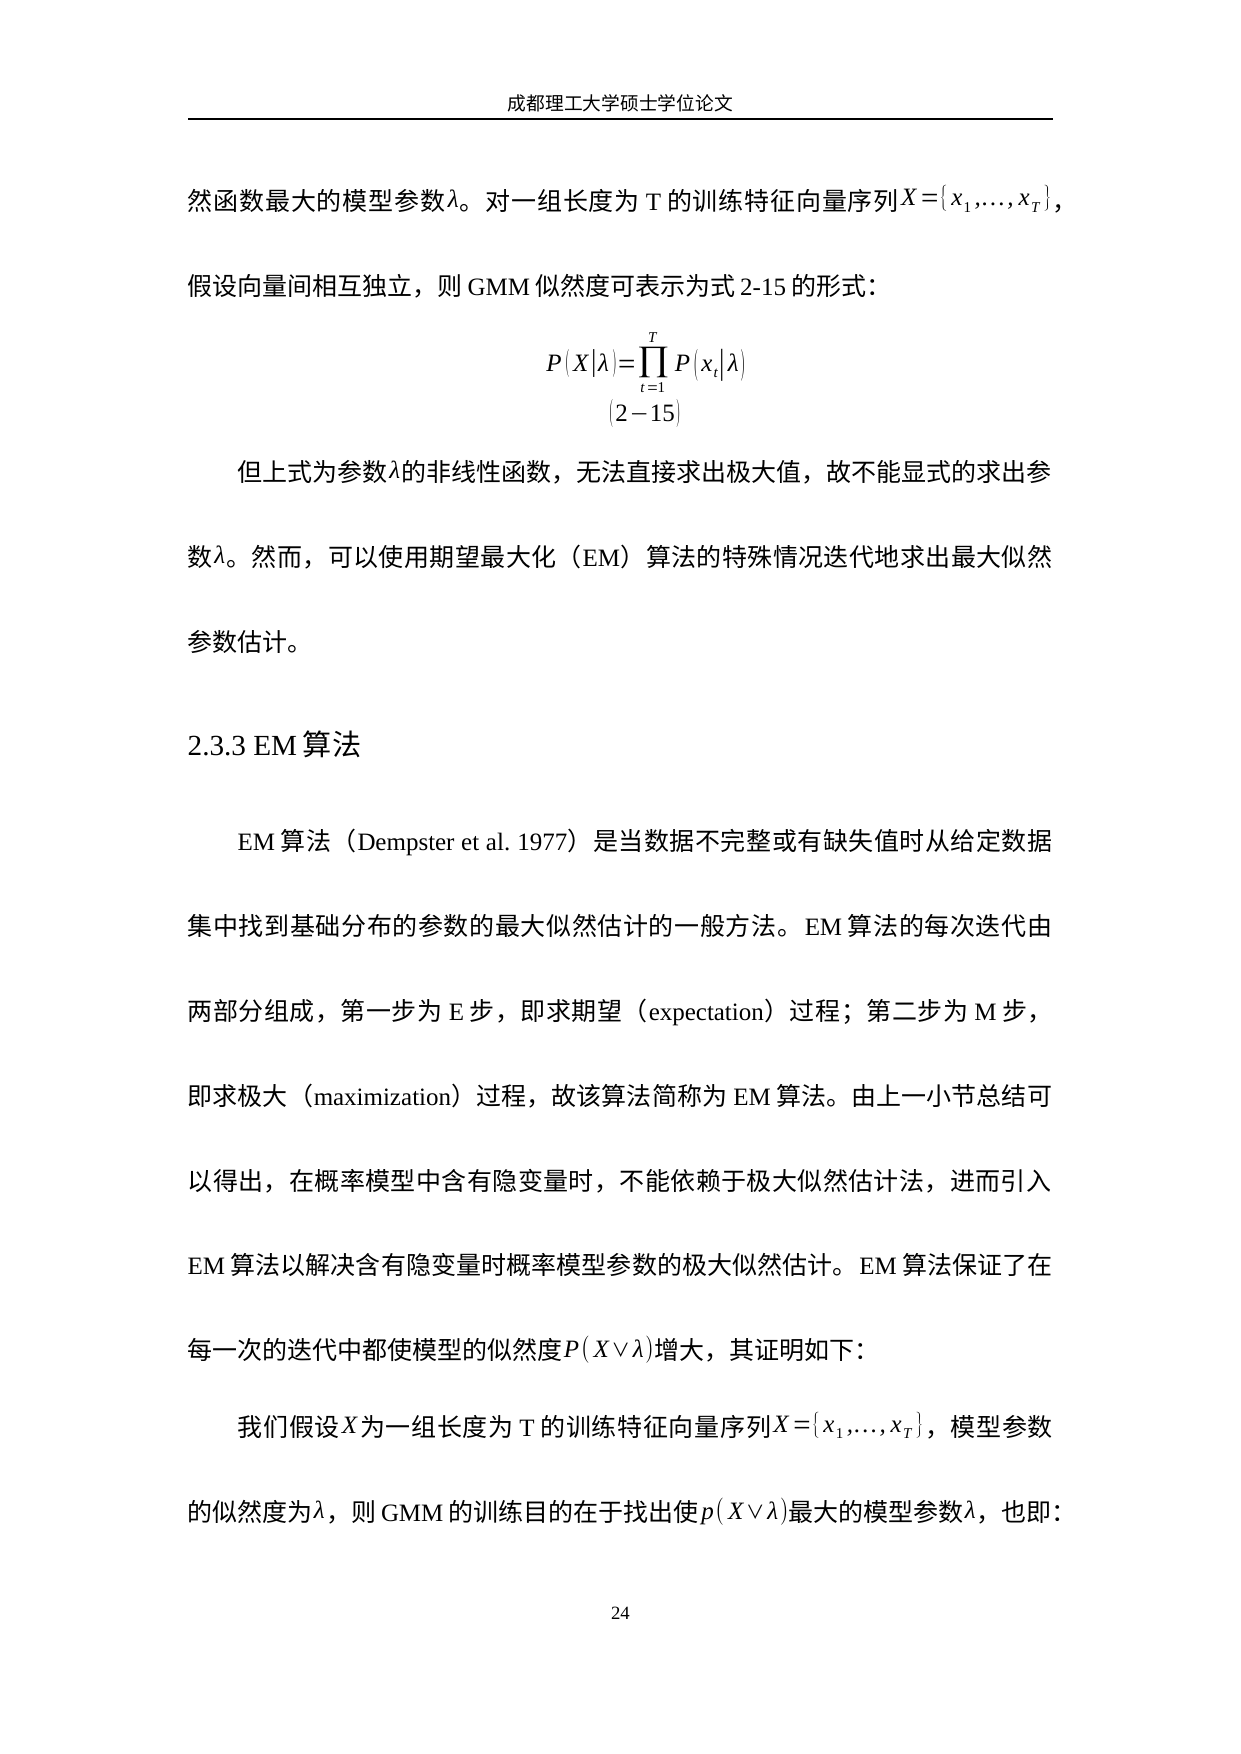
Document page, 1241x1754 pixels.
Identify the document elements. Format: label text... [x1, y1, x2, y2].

text EM算法（Dempster et al. 1977）是当数据不完整或有缺失值时从给定数据集中找到基础分布的参数的最大似然估计的一般方法。EM算法的每次迭代由两部分组成，第一步为E步，即求期望（expectation）过程；第二步为M步，即求极大（maximization）过程，故该算法简称为EM算法。由上一小节总结可以得出，在概率模型中含有隐变量时，不能依赖于极大似然估计法，进而引入EM算法以解决含有隐变量时概率模型参数的极大似然估计。EM算法保证了在每一次的迭代中都使模型的似然度增大，其证明如下： [187, 806, 1053, 1383]
subtitle 2.3.3 EM算法 [187, 708, 1053, 776]
text 我们假设为一组长度为T的训练特征向量序列，模型参数的似然度为，则GMM的训练目的在于找出使最大的模型参数，也即： [187, 1392, 1053, 1545]
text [187, 166, 1053, 318]
text 但上式为参数的非线性函数，无法直接求出极大值，故不能显式的求出参数。然而，可以使用期望最大化（EM）算法的特殊情况迭代地求出最大似然参数估计。 [187, 437, 1053, 674]
